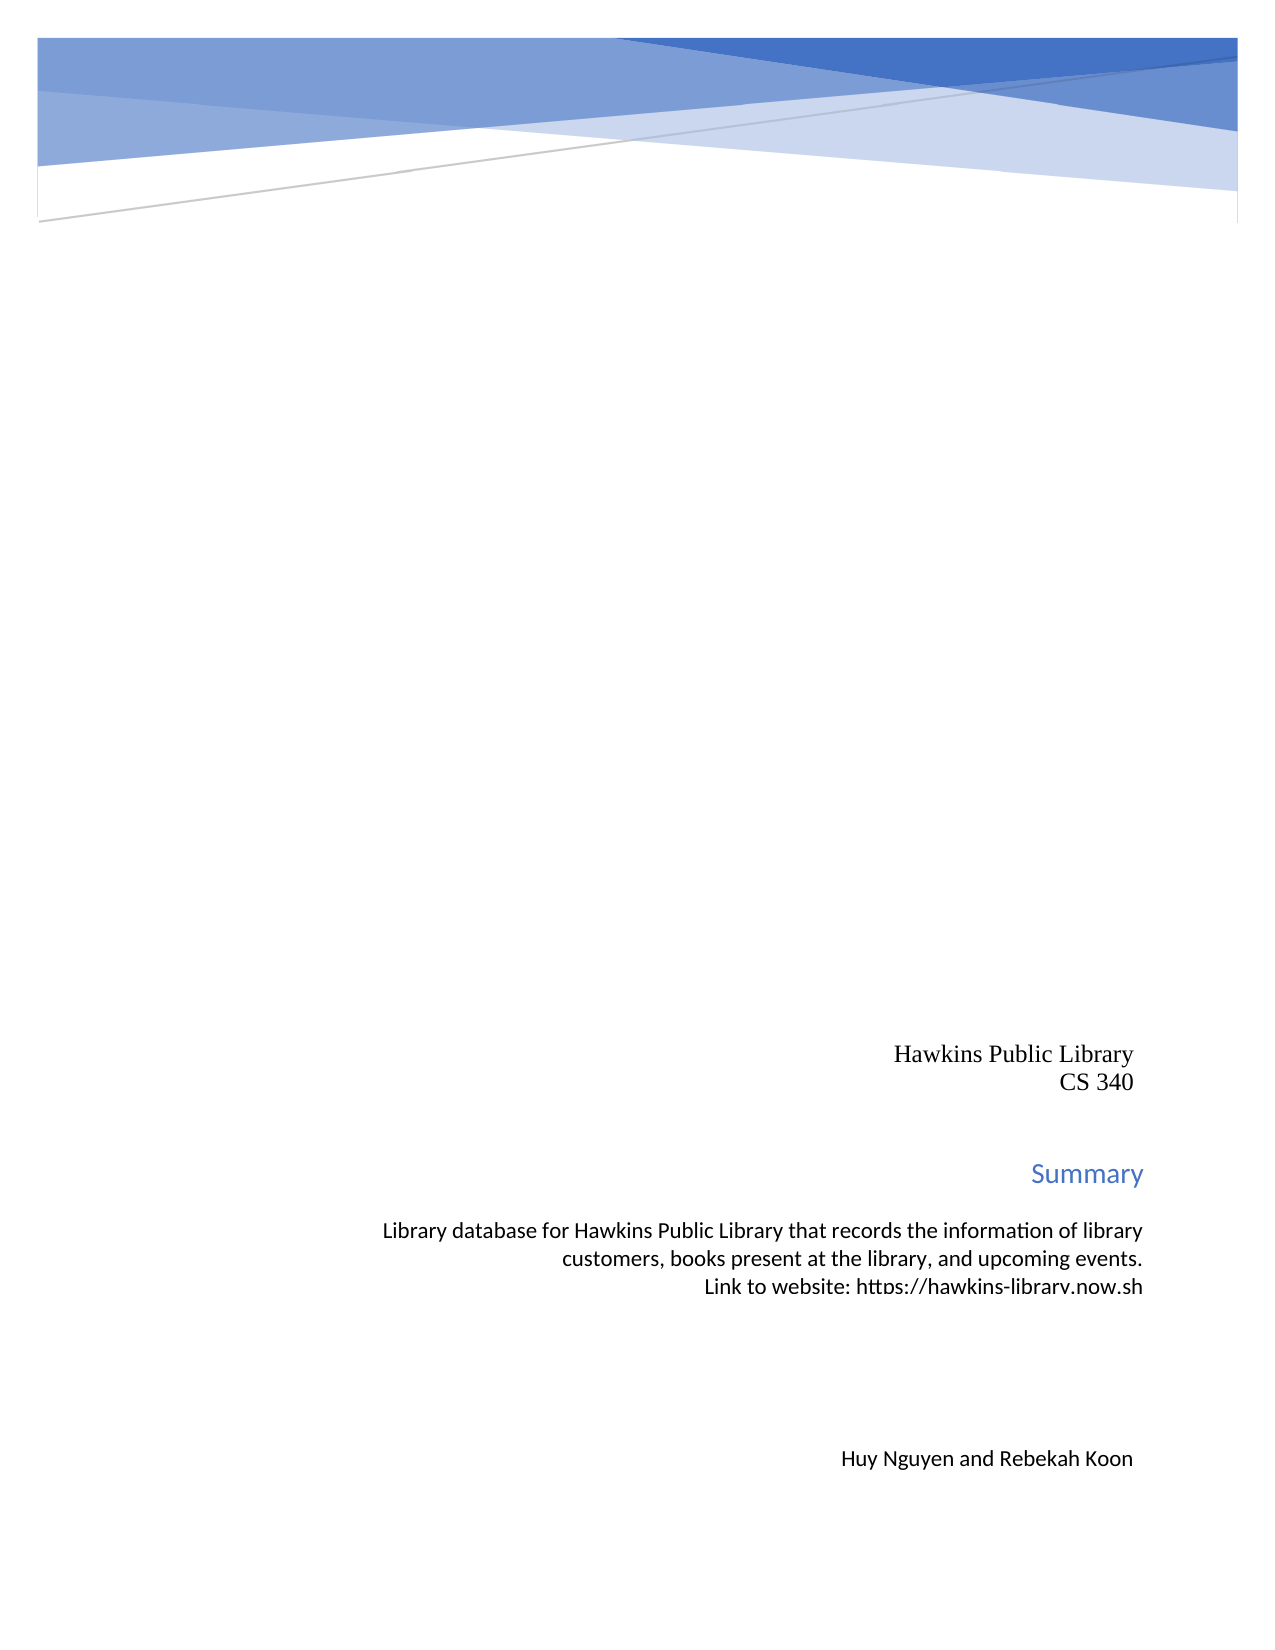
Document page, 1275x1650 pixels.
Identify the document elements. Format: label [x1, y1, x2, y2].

picture [37, 37, 1238, 238]
